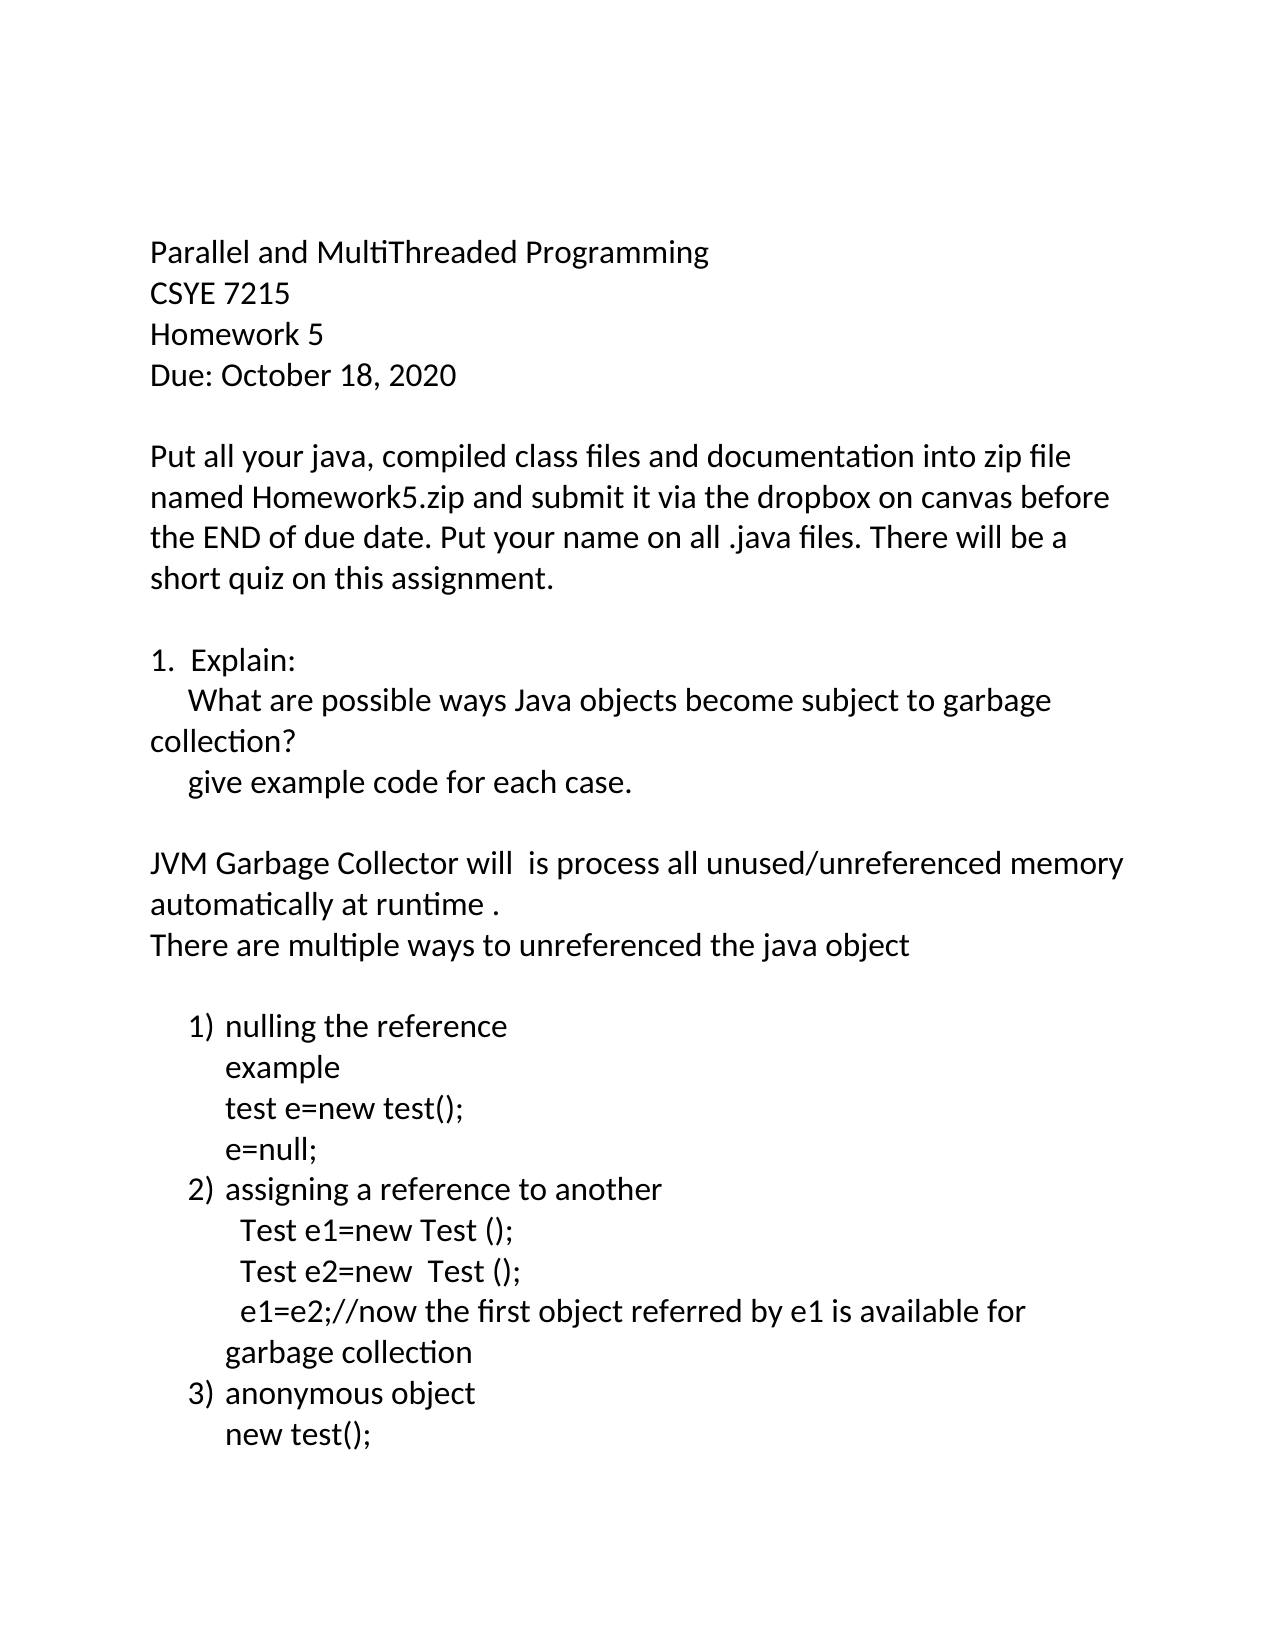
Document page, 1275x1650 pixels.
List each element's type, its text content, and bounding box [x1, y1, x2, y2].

list Test e2=new Test (); [225, 1250, 1125, 1290]
list e1=e2;//now the first object referred by e1 is available for garbage collection [225, 1290, 1125, 1372]
text Parallel and MultiThreaded Programming [150, 231, 1125, 272]
text Due: October 18, 2020 [150, 354, 1125, 394]
list assigning a reference to another [187, 1168, 1125, 1209]
text CSYE 7215 [150, 272, 1125, 313]
text Homework 5 [150, 313, 1125, 354]
list nulling the reference [187, 1005, 1125, 1046]
text What are possible ways Java objects become subject to garbage collection? [150, 679, 1125, 761]
text example [150, 1046, 1125, 1087]
text There are multiple ways to unreferenced the java object [150, 924, 1125, 964]
text Put all your java, compiled class files and documentation into zip file named Homework5.zip and submit it via the dropbox on canvas before the END of due date. Put your name on all .java files. There will be a short quiz on this assignment. [150, 435, 1125, 598]
list anonymous object [187, 1372, 1125, 1413]
text 1. Explain: [150, 639, 1125, 679]
text new test(); [225, 1413, 1125, 1453]
text test e=new test(); [150, 1087, 1125, 1127]
list Test e1=new Test (); [225, 1209, 1125, 1250]
text e=null; [150, 1127, 1125, 1168]
text JVM Garbage Collector will is process all unused/unreferenced memory automatically at runtime . [150, 842, 1125, 924]
text give example code for each case. [150, 761, 1125, 802]
